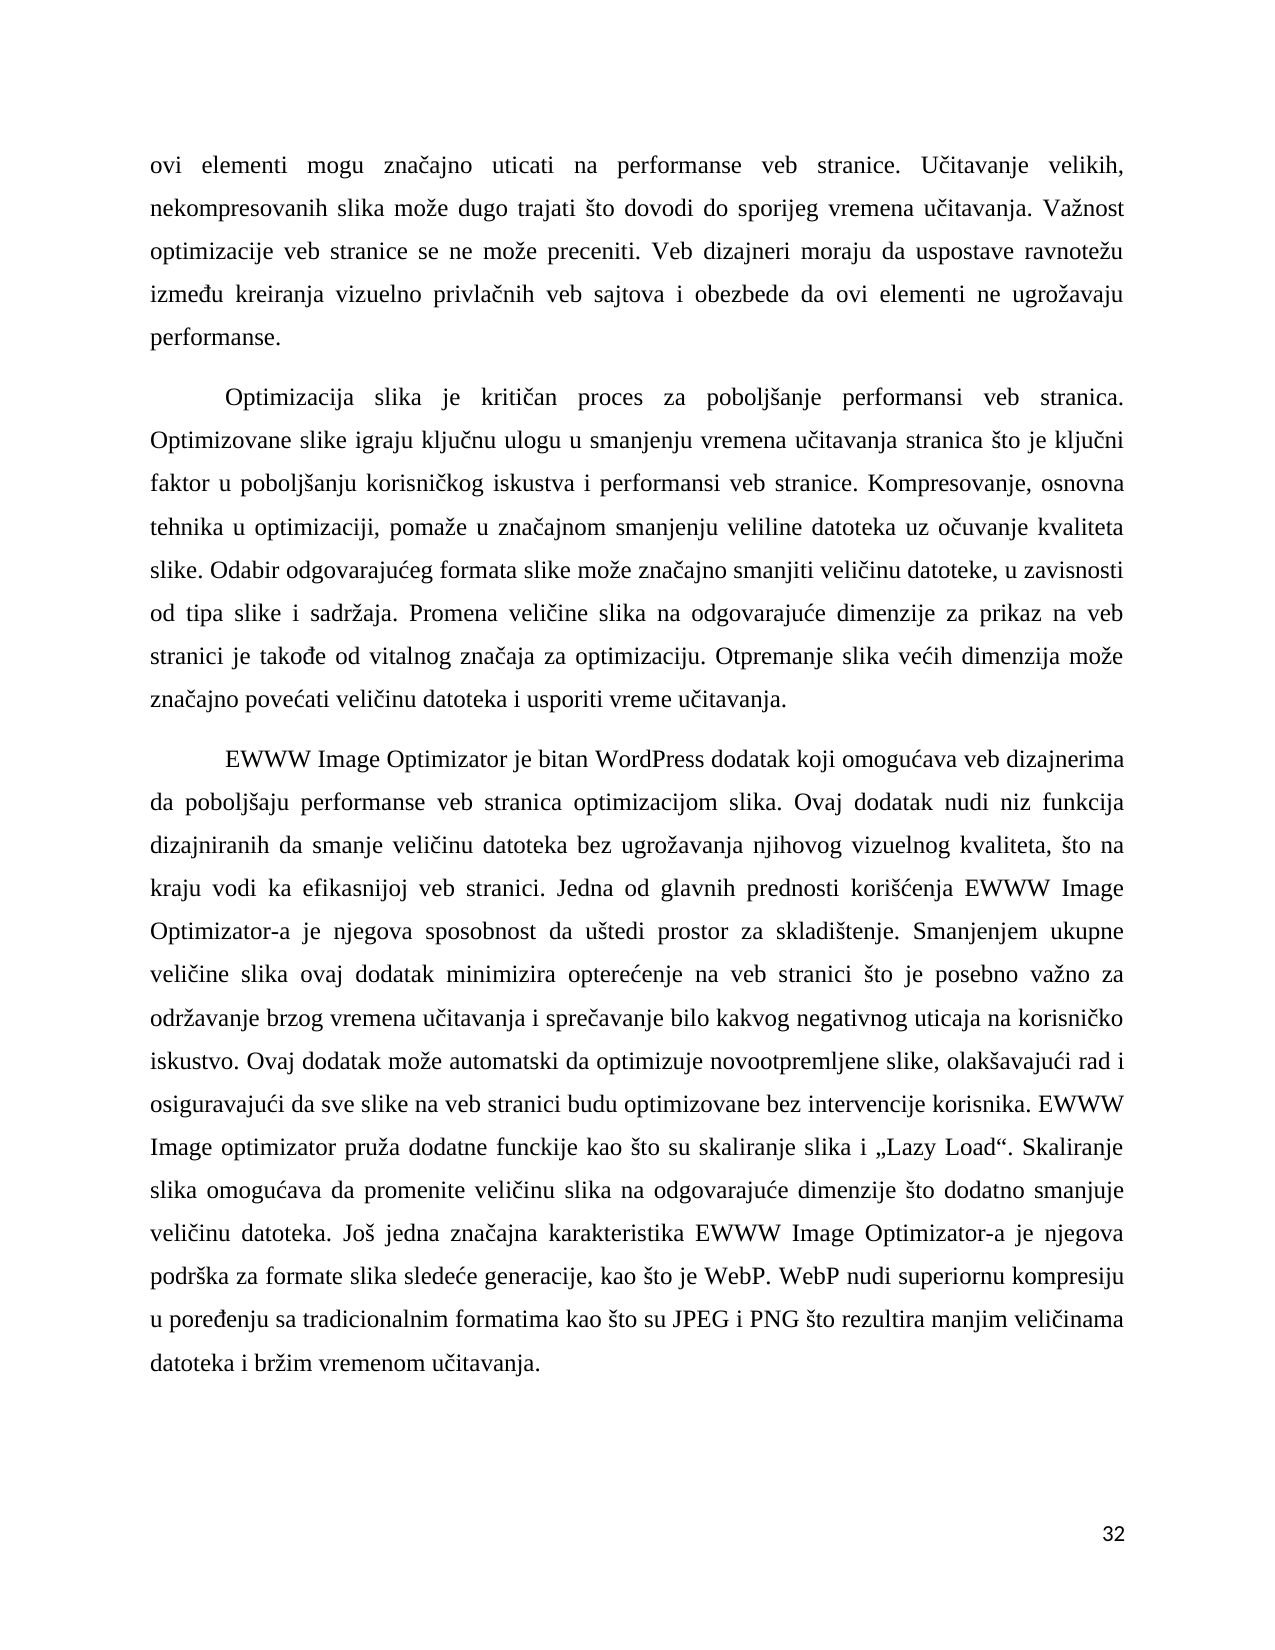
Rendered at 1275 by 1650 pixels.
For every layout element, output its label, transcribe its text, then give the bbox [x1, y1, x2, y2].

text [150, 150, 1125, 351]
text Optimizacija slika je kritičan proces za poboljšanje performansi veb stranica. Optimizovane slike igraju ključnu ulogu u smanjenju vremena učitavanja stranica što je ključni faktor u poboljšanju korisničkog iskustva i performansi veb stranice. Kompresovanje, osnovna tehnika u optimizaciji, pomaže u značajnom smanjenju veliline datoteka uz očuvanje kvaliteta slike. Odabir odgovarajućeg formata slike može značajno smanjiti veličinu datoteke, u zavisnosti od tipa slike i sadržaja. Promena veličine slika na odgovarajuće dimenzije za prikaz na veb stranici je takođe od vitalnog značaja za optimizaciju. Otpremanje slika većih dimenzija može značajno povećati veličinu datoteka i usporiti vreme učitavanja. [150, 382, 1125, 713]
text EWWW Image Optimizator je bitan WordPress dodatak koji omogućava veb dizajnerima da poboljšaju performanse veb stranica optimizacijom slika. Ovaj dodatak nudi niz funkcija dizajniranih da smanje veličinu datoteka bez ugrožavanja njihovog vizuelnog kvaliteta, što na kraju vodi ka efikasnijoj veb stranici. Jedna od glavnih prednosti korišćenja EWWW Image Optimizator-a je njegova sposobnost da uštedi prostor za skladištenje. Smanjenjem ukupne veličine slika ovaj dodatak minimizira opterećenje na veb stranici što je posebno važno za održavanje brzog vremena učitavanja i sprečavanje bilo kakvog negativnog uticaja na korisničko iskustvo. Ovaj dodatak može automatski da optimizuje novootpremljene slike, olakšavajući rad i osiguravajući da sve slike na veb stranici budu optimizovane bez intervencije korisnika. EWWW Image optimizator pruža dodatne funckije kao što su skaliranje slika i „Lazy Load“. Skaliranje slika omogućava da promenite veličinu slika na odgovarajuće dimenzije što dodatno smanjuje veličinu datoteka. Još jedna značajna karakteristika EWWW Image Optimizator-a je njegova podrška za formate slika sledeće generacije, kao što je WebP. WebP nudi superiornu kompresiju u poređenju sa tradicionalnim formatima kao što su JPEG i PNG što rezultira manjim veličinama datoteka i bržim vremenom učitavanja. [150, 744, 1125, 1376]
